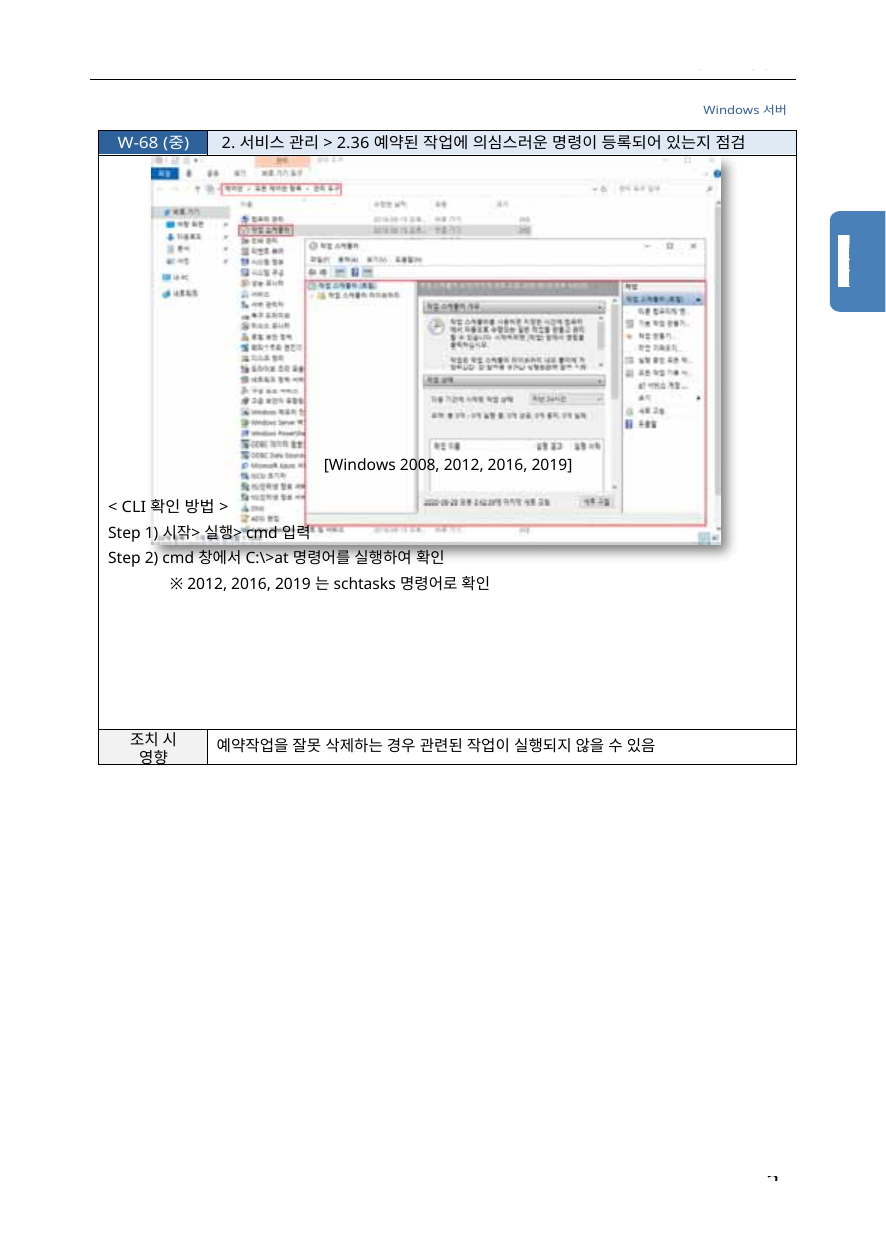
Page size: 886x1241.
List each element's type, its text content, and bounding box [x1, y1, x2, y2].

text Windows 서버 [649, 102, 787, 118]
picture [838, 235, 850, 287]
picture [148, 156, 738, 563]
